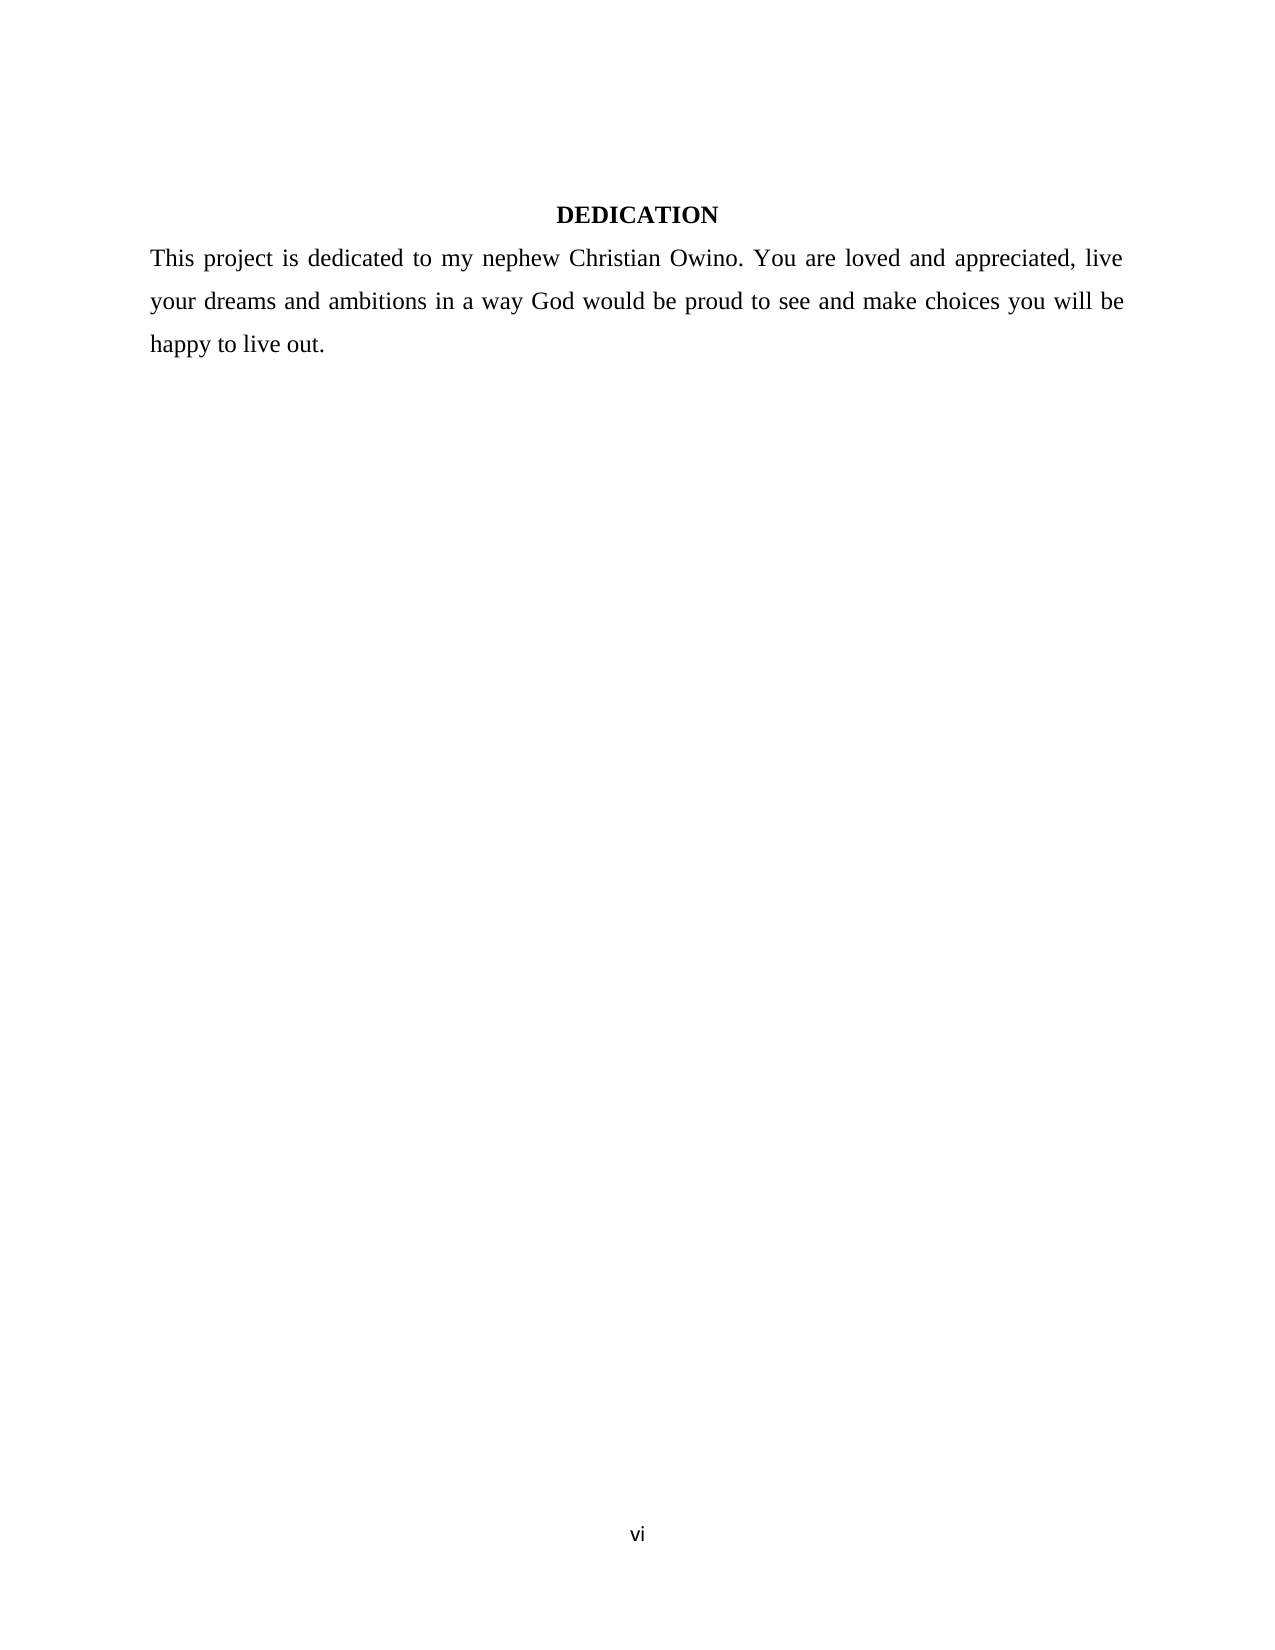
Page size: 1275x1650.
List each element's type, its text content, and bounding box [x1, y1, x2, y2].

subtitle DEDICATION [150, 200, 1125, 229]
text This project is dedicated to my nephew Christian Owino. You are loved and appreciated, live your dreams and ambitions in a way God would be proud to see and make choices you will be happy to live out. [150, 243, 1125, 358]
